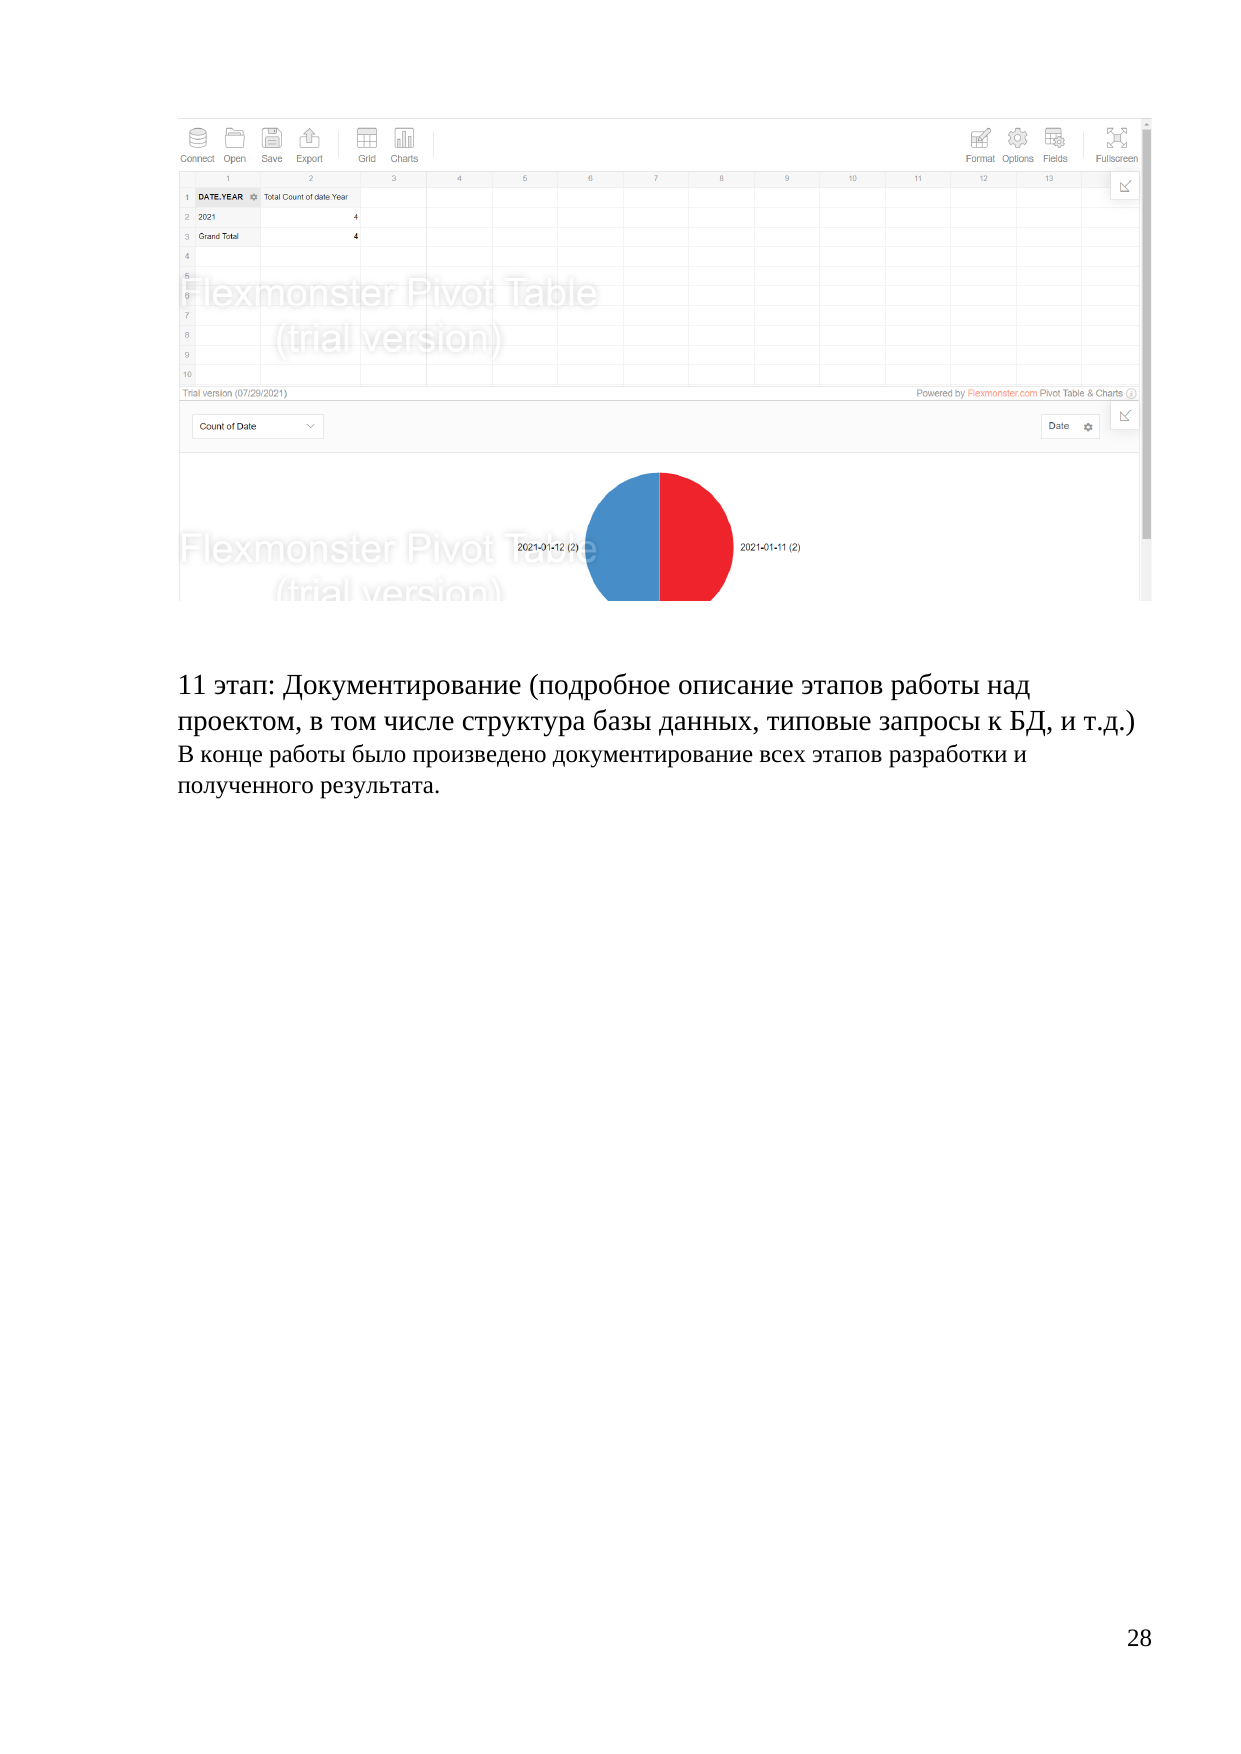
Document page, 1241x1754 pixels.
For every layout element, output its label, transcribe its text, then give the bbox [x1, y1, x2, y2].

text В конце работы было произведено документирование всех этапов разработки и полученного результата. [177, 739, 1152, 799]
subtitle 11 этап: Документирование (подробное описание этапов работы над проектом, в том числе структура базы данных, типовые запросы к БД, и т.д.) [177, 667, 1152, 736]
picture [177, 118, 1152, 601]
